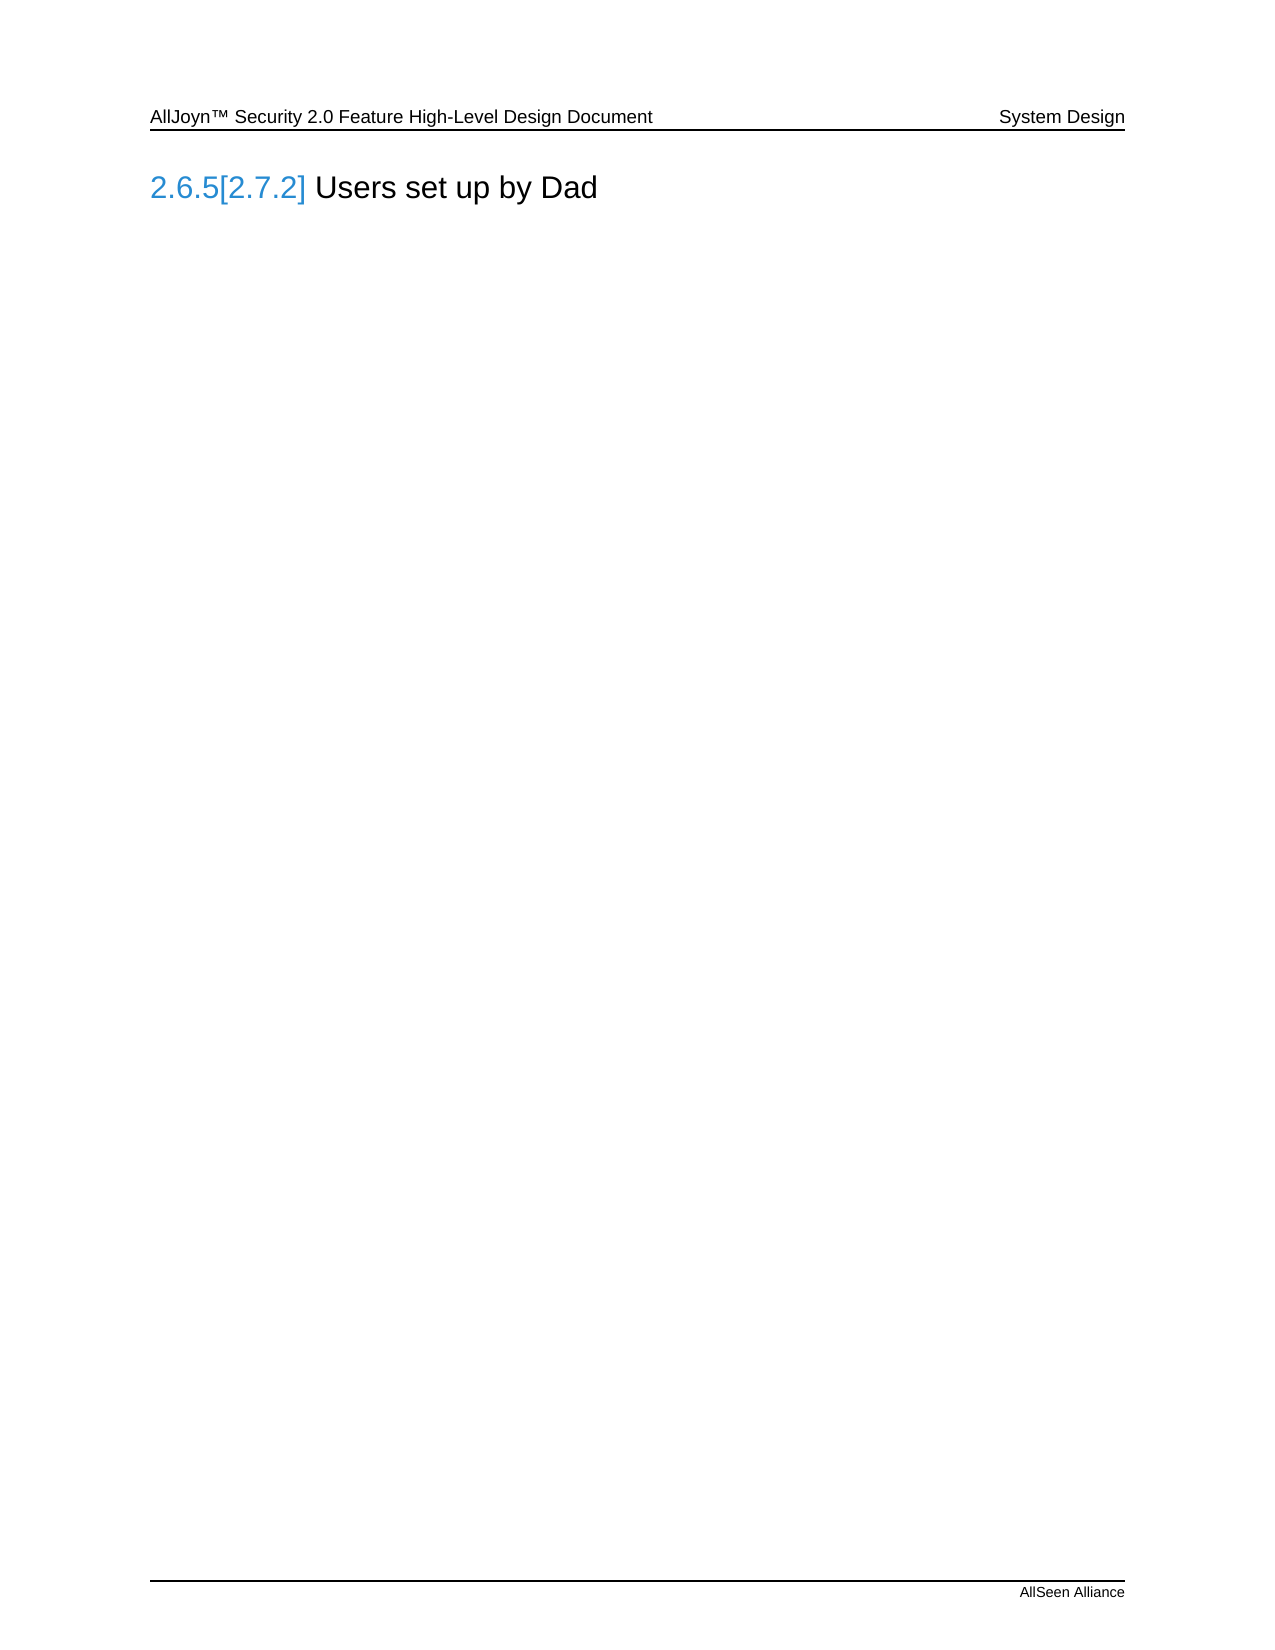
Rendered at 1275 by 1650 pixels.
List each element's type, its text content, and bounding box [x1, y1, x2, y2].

subtitle Users set up by Dad [150, 169, 1125, 205]
